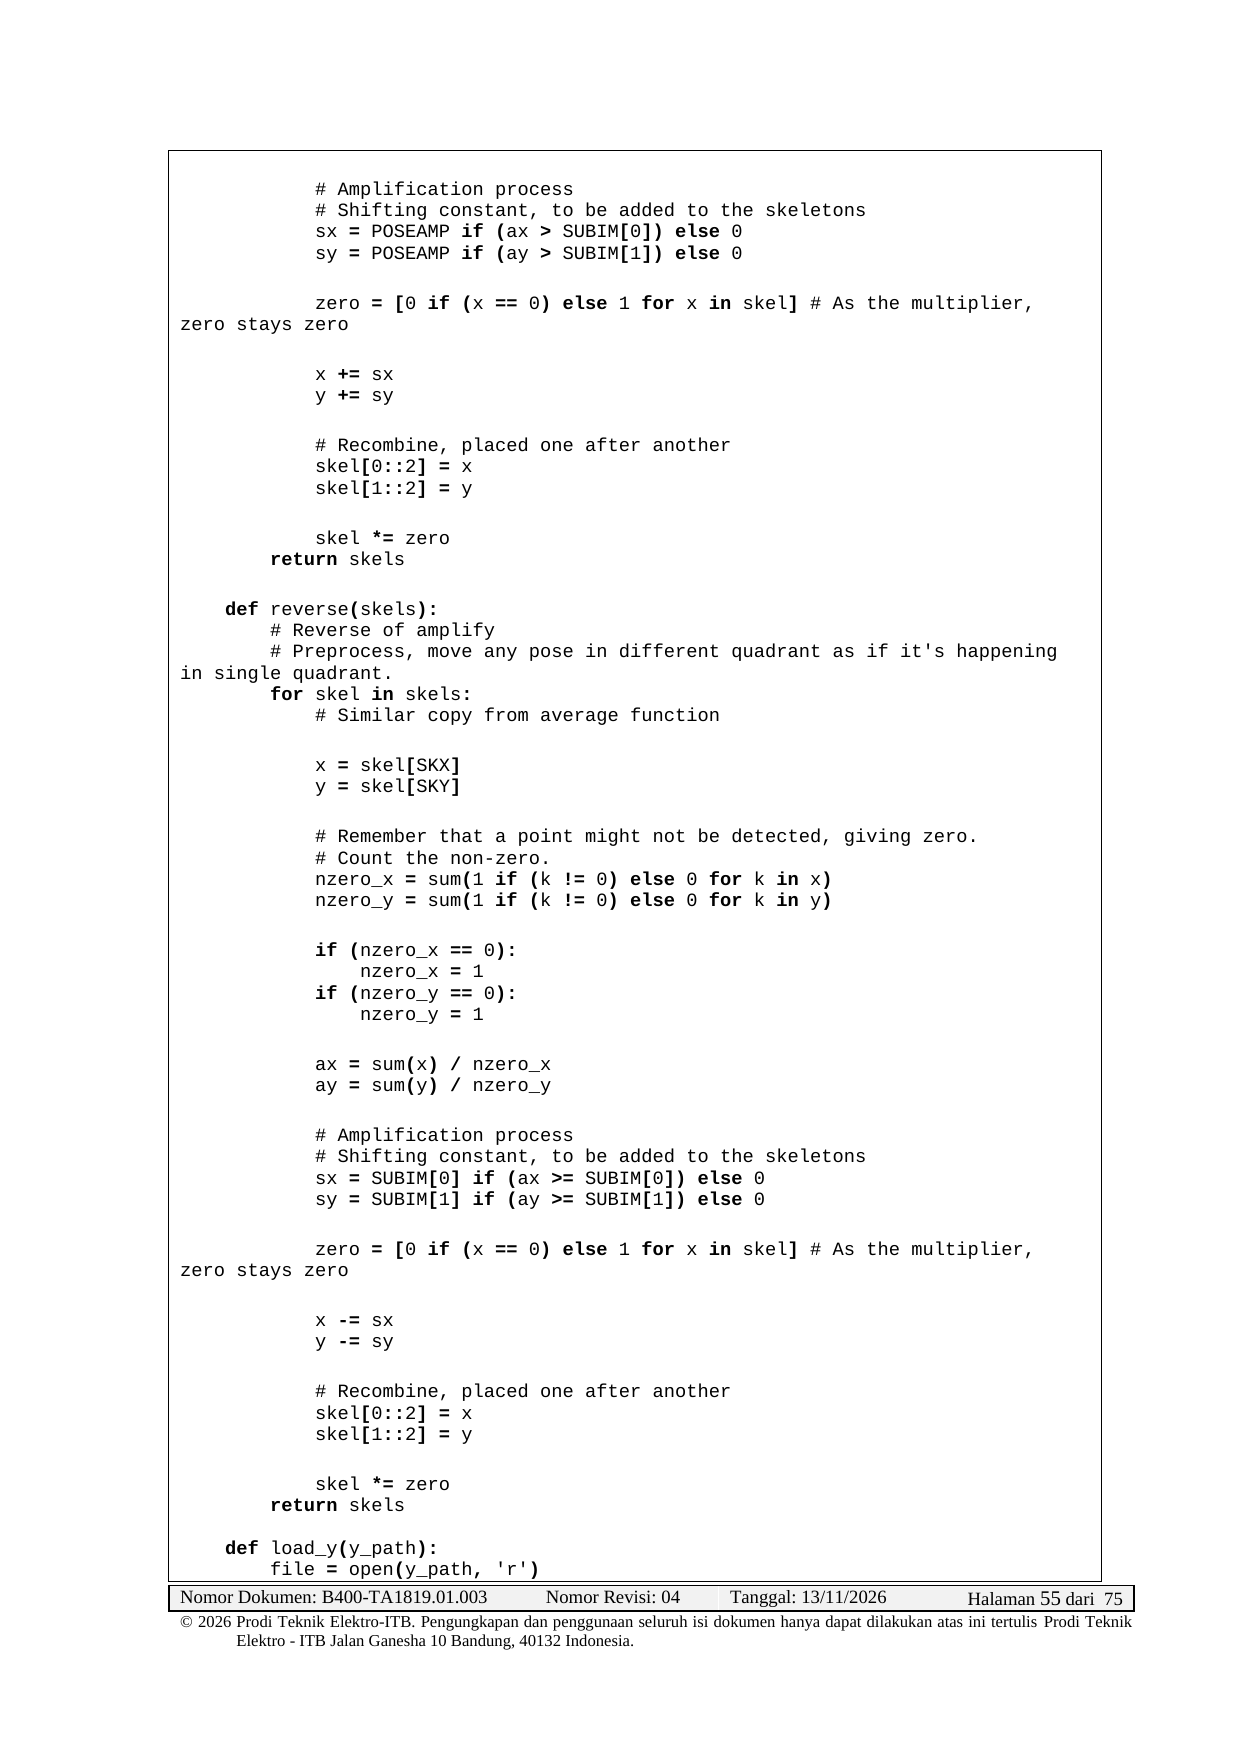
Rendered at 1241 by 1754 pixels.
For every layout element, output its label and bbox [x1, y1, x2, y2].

table_header [169, 151, 1101, 1581]
